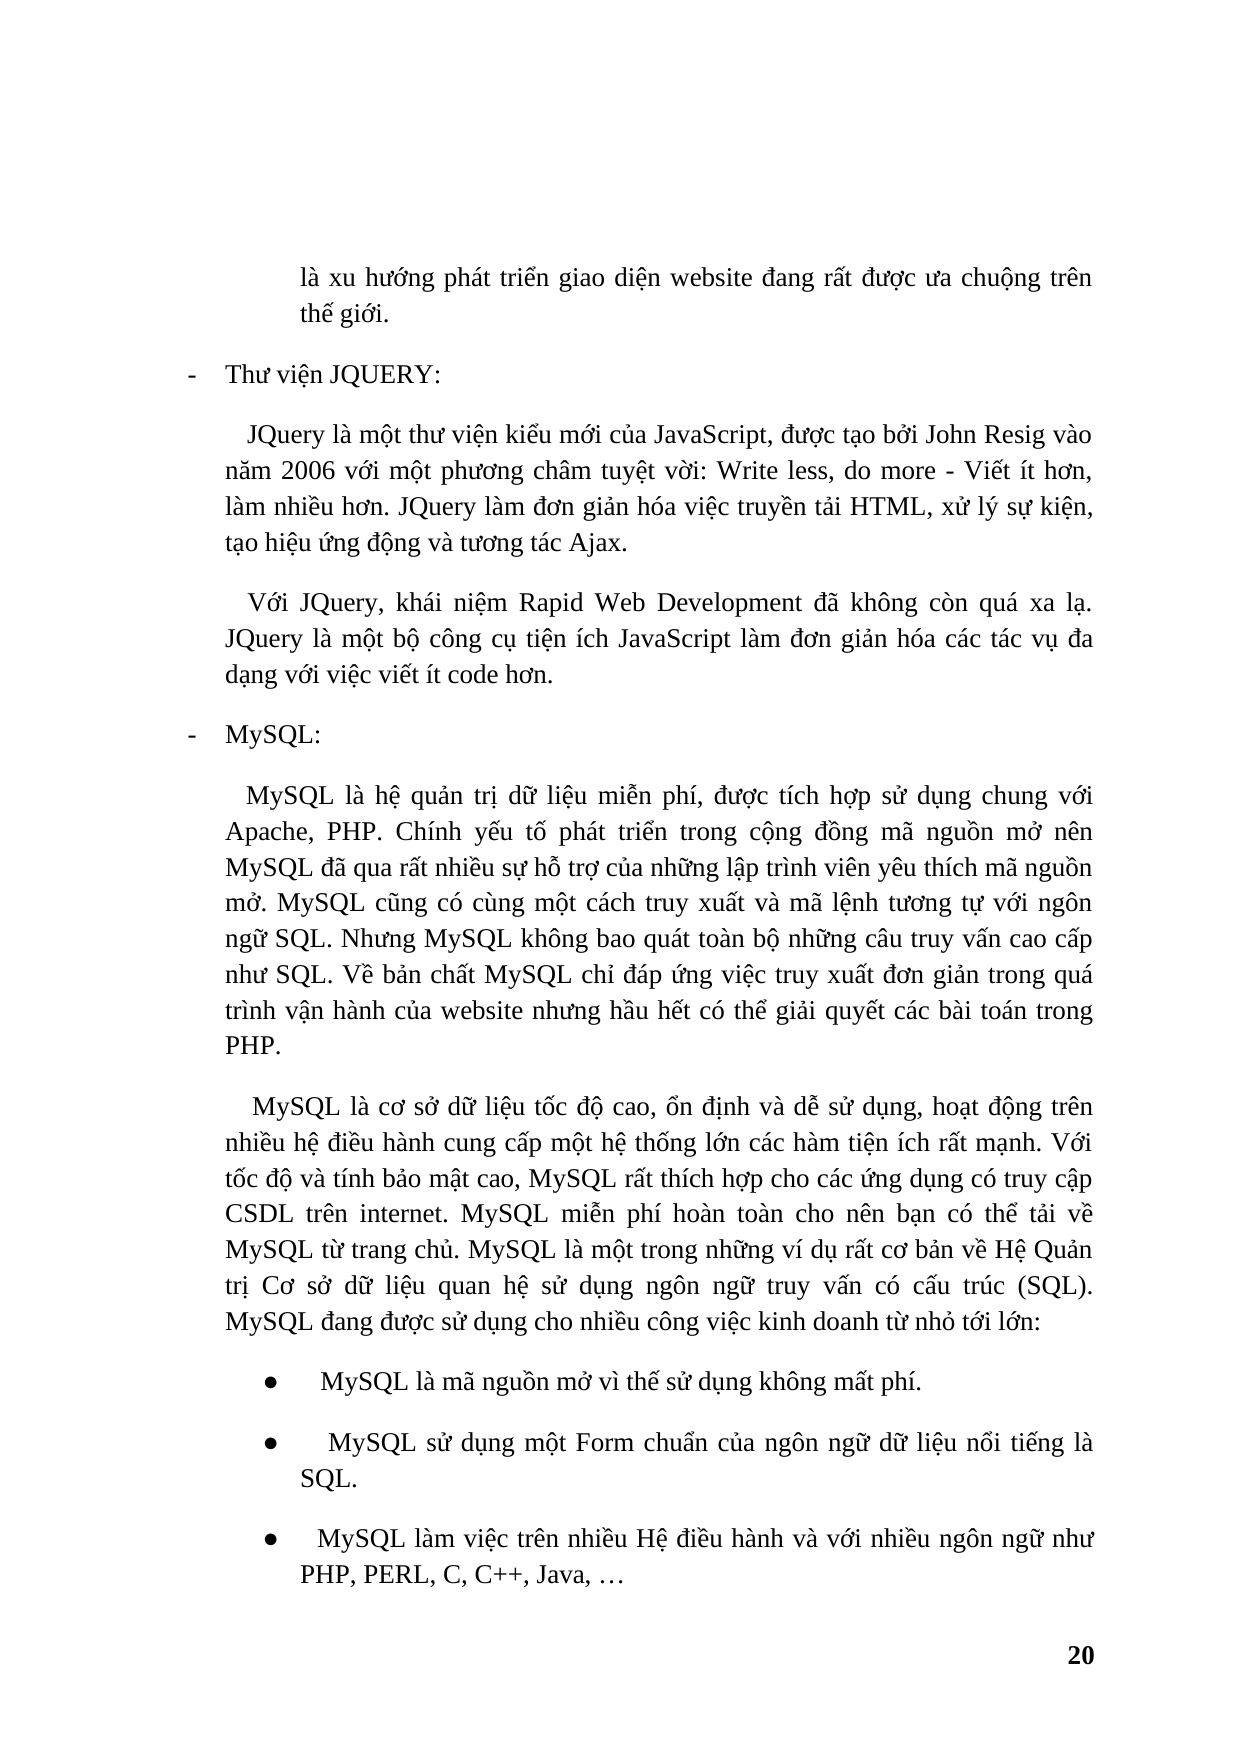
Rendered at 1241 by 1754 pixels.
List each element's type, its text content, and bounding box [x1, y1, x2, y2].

list MySQL sử dụng một Form chuẩn của ngôn ngữ dữ liệu nổi tiếng là SQL. [262, 1426, 1094, 1493]
text Với JQuery, khái niệm Rapid Web Development đã không còn quá xa lạ. JQuery là một bộ công cụ tiện ích JavaScript làm đơn giản hóa các tác vụ đa dạng với việc viết ít code hơn. [225, 586, 1094, 689]
text MySQL là hệ quản trị dữ liệu miễn phí, được tích hợp sử dụng chung với Apache, PHP. Chính yếu tố phát triển trong cộng đồng mã nguồn mở nên MySQL đã qua rất nhiều sự hỗ trợ của những lập trình viên yêu thích mã nguồn mở. MySQL cũng có cùng một cách truy xuất và mã lệnh tương tự với ngôn ngữ SQL. Nhưng MySQL không bao quát toàn bộ những câu truy vấn cao cấp như SQL. Về bản chất MySQL chỉ đáp ứng việc truy xuất đơn giản trong quá trình vận hành của website nhưng hầu hết có thể giải quyết các bài toán trong PHP. [225, 779, 1094, 1061]
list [262, 261, 1094, 328]
list MySQL là mã nguồn mở vì thế sử dụng không mất phí. [262, 1365, 1094, 1396]
text JQuery là một thư viện kiểu mới của JavaScript, được tạo bởi John Resig vào năm 2006 với một phương châm tuyệt vời: Write less, do more - Viết ít hơn, làm nhiều hơn. JQuery làm đơn giản hóa việc truyền tải HTML, xử lý sự kiện, tạo hiệu ứng động và tương tác Ajax. [225, 418, 1094, 557]
list MySQL làm việc trên nhiều Hệ điều hành và với nhiều ngôn ngữ như PHP, PERL, C, C++, Java, … [262, 1522, 1094, 1589]
list MySQL: [187, 719, 1094, 750]
text MySQL là cơ sở dữ liệu tốc độ cao, ổn định và dễ sử dụng, hoạt động trên nhiều hệ điều hành cung cấp một hệ thống lớn các hàm tiện ích rất mạnh. Với tốc độ và tính bảo mật cao, MySQL rất thích hợp cho các ứng dụng có truy cập CSDL trên internet. MySQL miễn phí hoàn toàn cho nên bạn có thể tải về MySQL từ trang chủ. MySQL là một trong những ví dụ rất cơ bản về Hệ Quản trị Cơ sở dữ liệu quan hệ sử dụng ngôn ngữ truy vấn có cấu trúc (SQL). MySQL đang được sử dụng cho nhiều công việc kinh doanh từ nhỏ tới lớn: [225, 1090, 1094, 1336]
list Thư viện JQUERY: [187, 358, 1094, 389]
